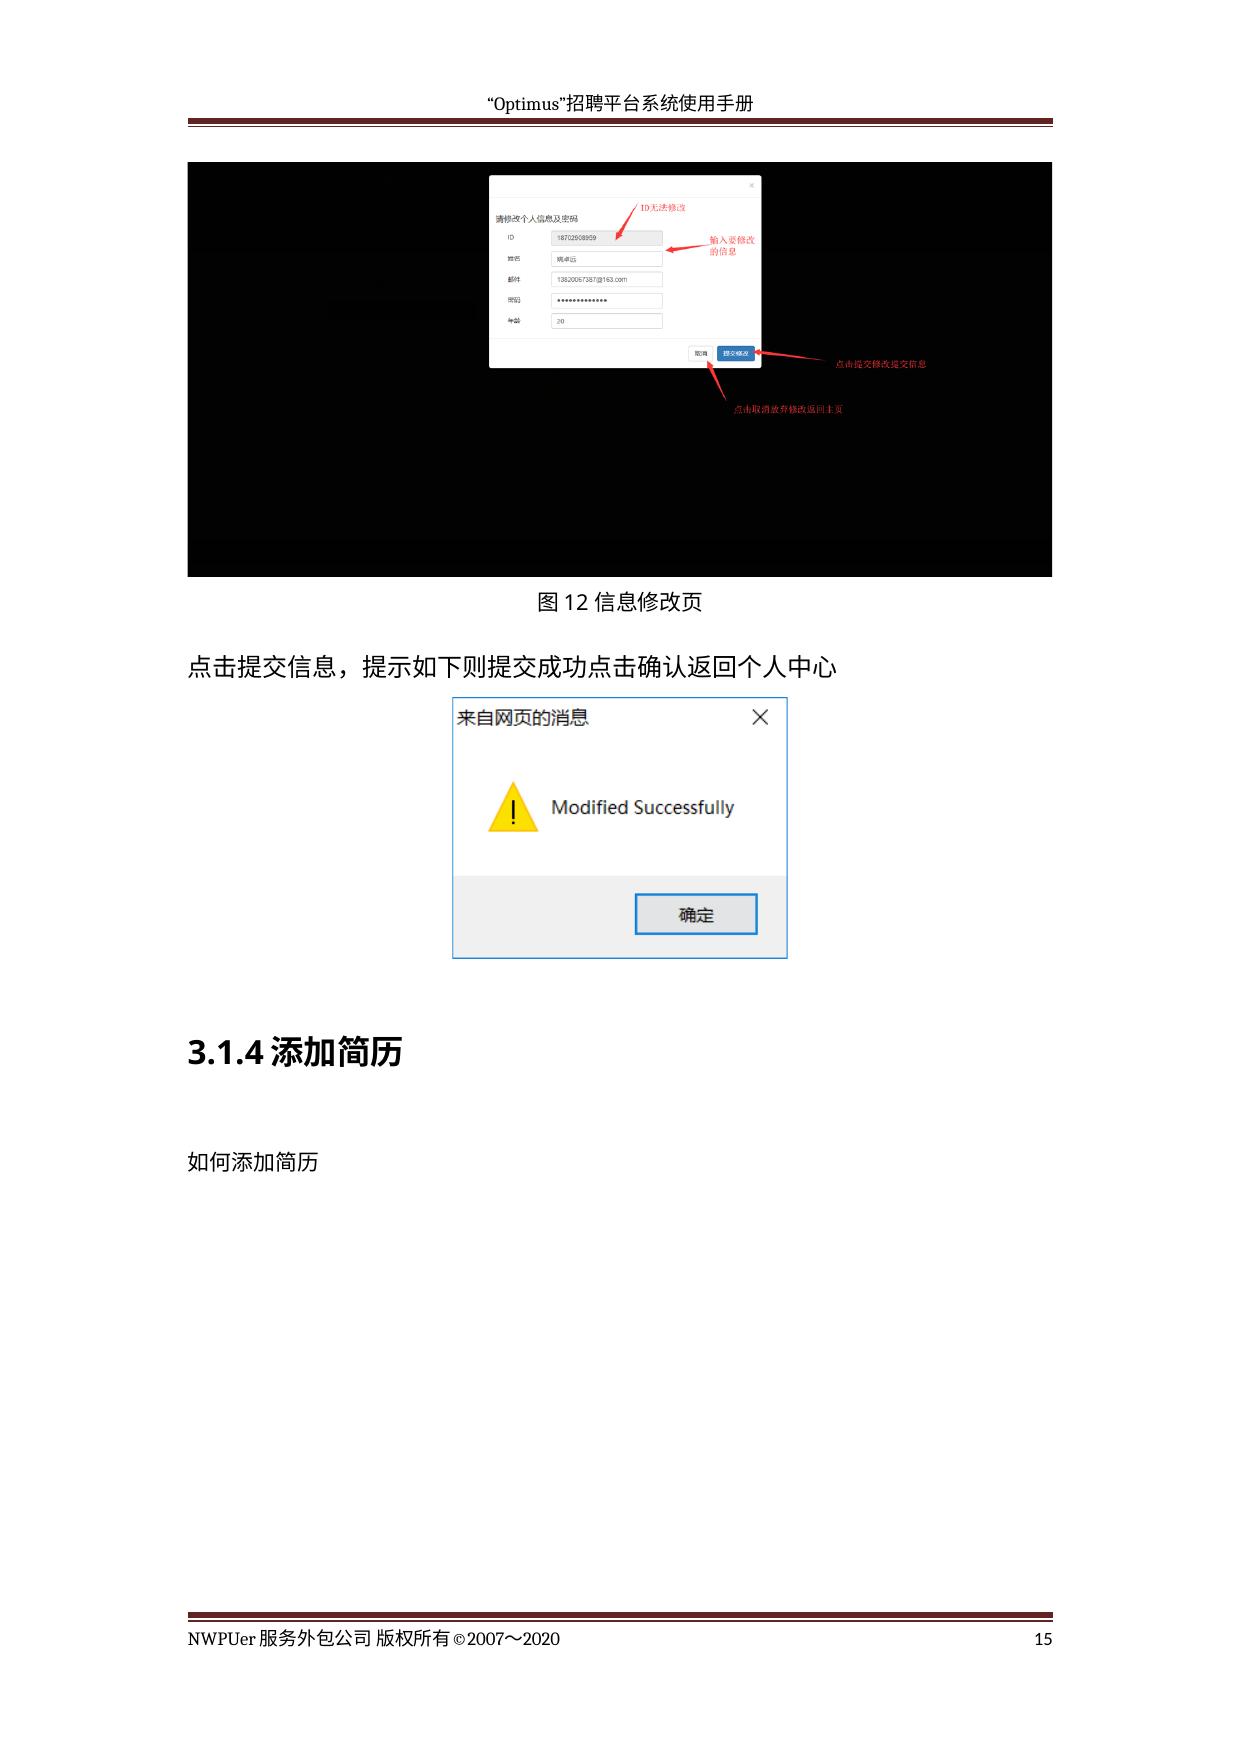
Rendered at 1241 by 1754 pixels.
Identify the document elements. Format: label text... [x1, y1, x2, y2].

subtitle 3.1.4添加简历 [187, 1017, 1053, 1082]
text 图12 信息修改页 [187, 584, 1053, 617]
text 点击提交信息，提示如下则提交成功点击确认返回个人中心 [187, 633, 1053, 698]
text 如何添加简历 [187, 1145, 1053, 1177]
picture [187, 162, 1053, 577]
picture [452, 697, 788, 959]
